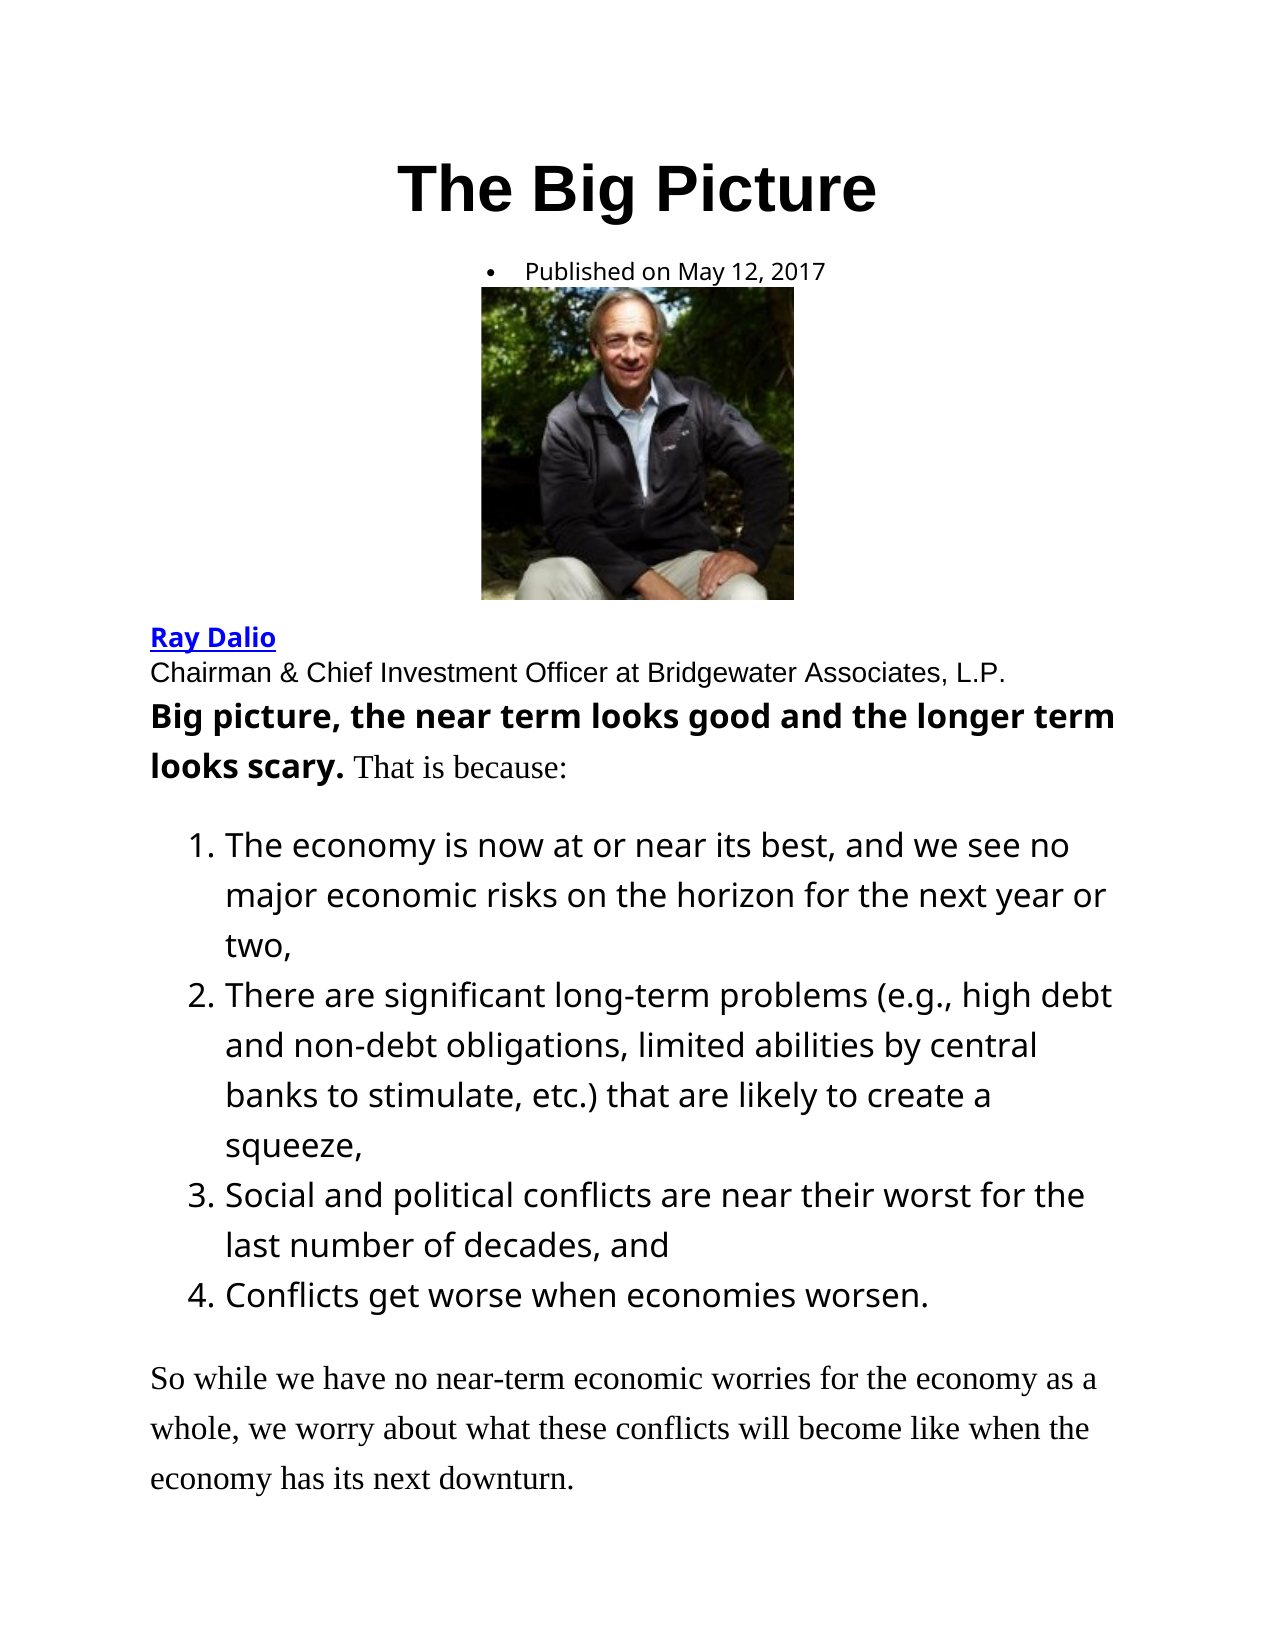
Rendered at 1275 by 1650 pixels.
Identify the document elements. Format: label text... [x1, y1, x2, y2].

text ﻿Big picture, the near term looks good and the longer term looks scary. That is because: [150, 688, 1125, 788]
subtitle Chairman & Chief Investment Officer at Bridgewater Associates, L.P. [150, 656, 1125, 688]
subtitle Ray Dalio [150, 619, 1125, 656]
list Social and political conflicts are near their worst for the last number of decades, and [187, 1167, 1125, 1267]
list Conflicts get worse when economies worsen. [187, 1267, 1125, 1317]
list There are significant long-term problems (e.g., high debt and non-debt obligations, limited abilities by central banks to stimulate, etc.) that are likely to create a squeeze, [187, 967, 1125, 1167]
list Published on May 12, 2017 [187, 255, 1125, 287]
picture [481, 287, 794, 600]
subtitle The Big Picture [150, 150, 1125, 226]
text So while we have no near-term economic worries for the economy as a whole, we worry about what these conflicts will become like when the economy has its next downturn. [150, 1346, 1125, 1496]
list The economy is now at or near its best, and we see no major economic risks on the horizon for the next year or two, [187, 817, 1125, 967]
